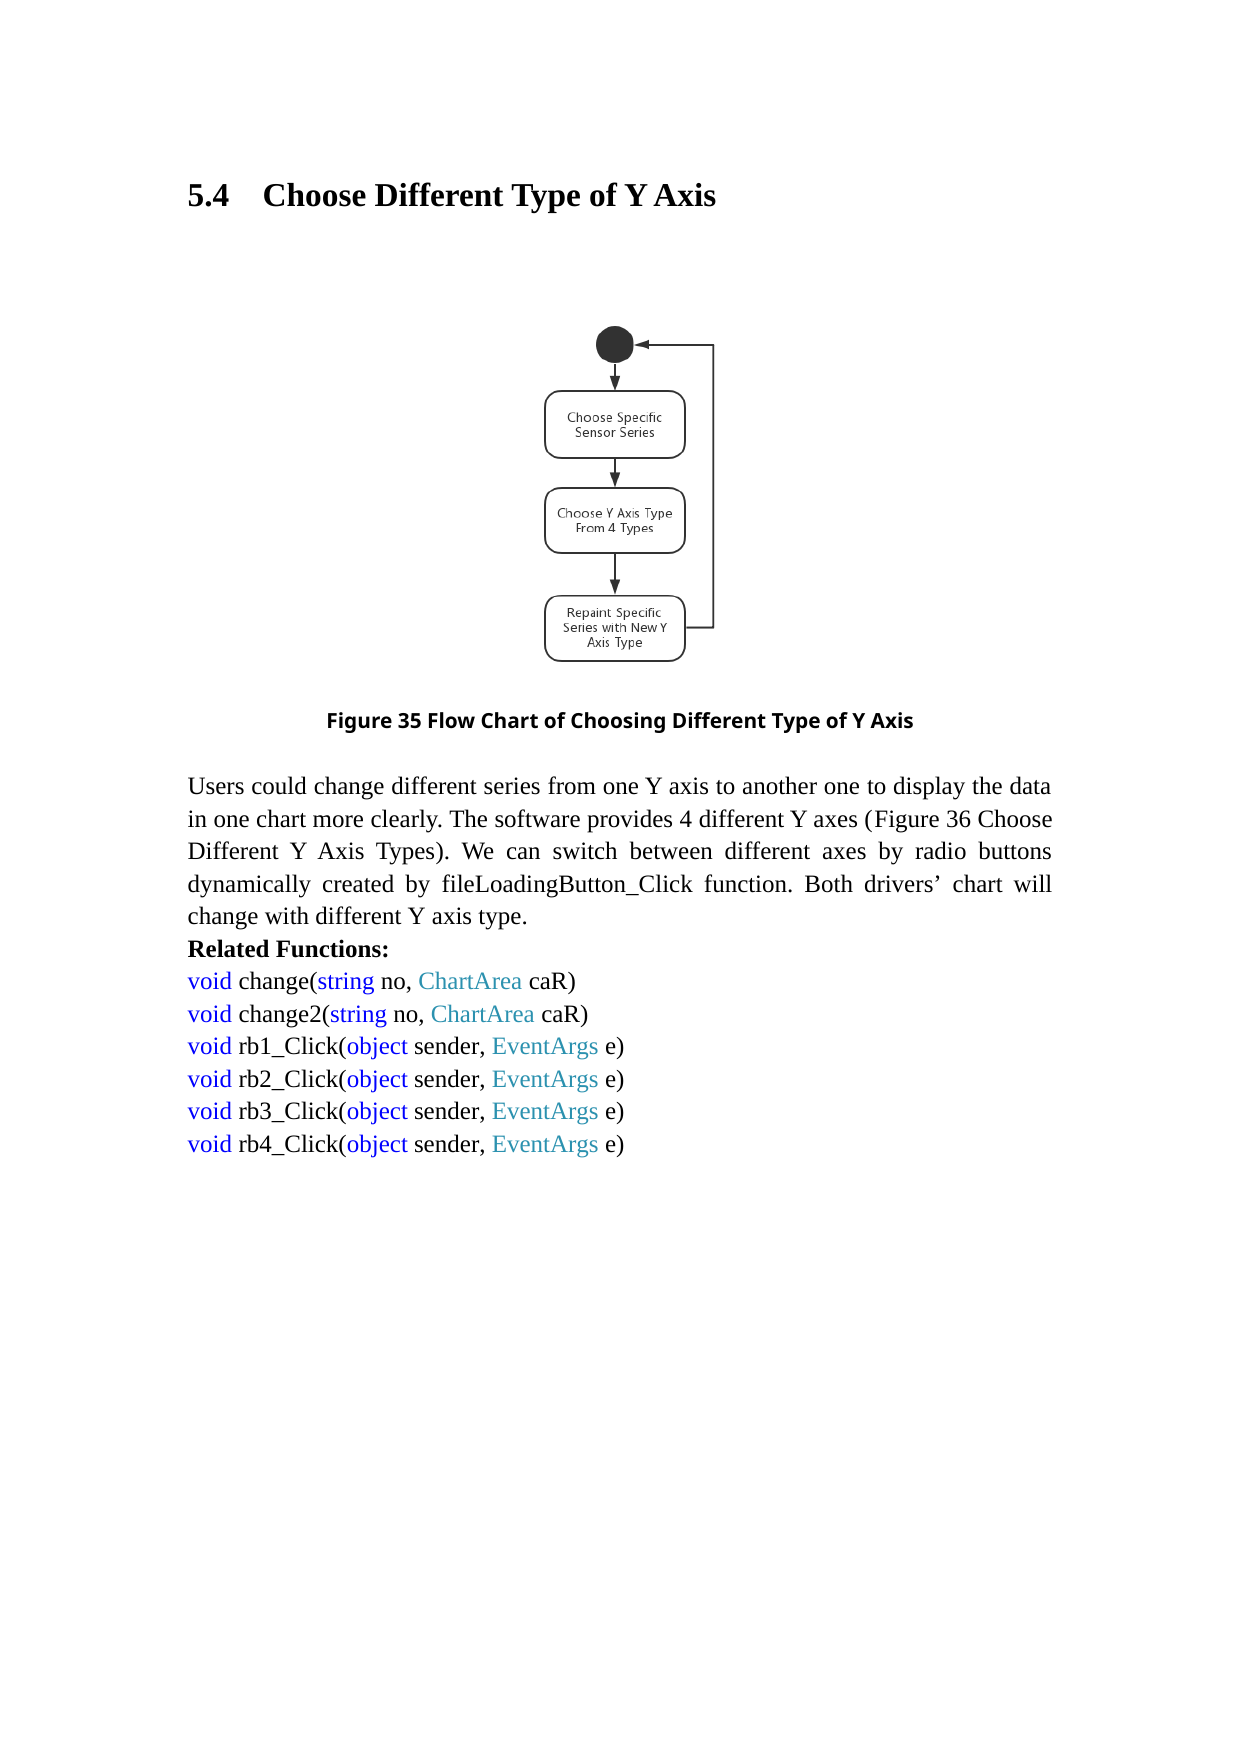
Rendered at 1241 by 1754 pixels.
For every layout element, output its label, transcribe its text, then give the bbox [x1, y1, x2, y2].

text Related Functions: [187, 932, 1053, 964]
text Figure 35 Flow Chart of Choosing Different Type of Y Axis [187, 704, 1053, 737]
picture [500, 282, 740, 689]
text Users could change different series from one Y axis to another one to display the data in one chart more clearly. The software provides 4 different Y axes (Figure 36 Choose Different Y Axis Types). We can switch between different axes by radio buttons dynamically created by fileLoadingButton_Click function. Both drivers’ chart will change with different Y axis type. [187, 769, 1053, 932]
text void rb3_Click(object sender, EventArgs e) [187, 1094, 1053, 1127]
text void rb1_Click(object sender, EventArgs e) [187, 1029, 1053, 1062]
text void rb2_Click(object sender, EventArgs e) [187, 1062, 1053, 1094]
text void rb4_Click(object sender, EventArgs e) [187, 1127, 1053, 1159]
text void change(string no, ChartArea caR) [187, 964, 1053, 997]
text void change2(string no, ChartArea caR) [187, 997, 1053, 1029]
subtitle Choose Different Type of Y Axis [187, 162, 1053, 227]
